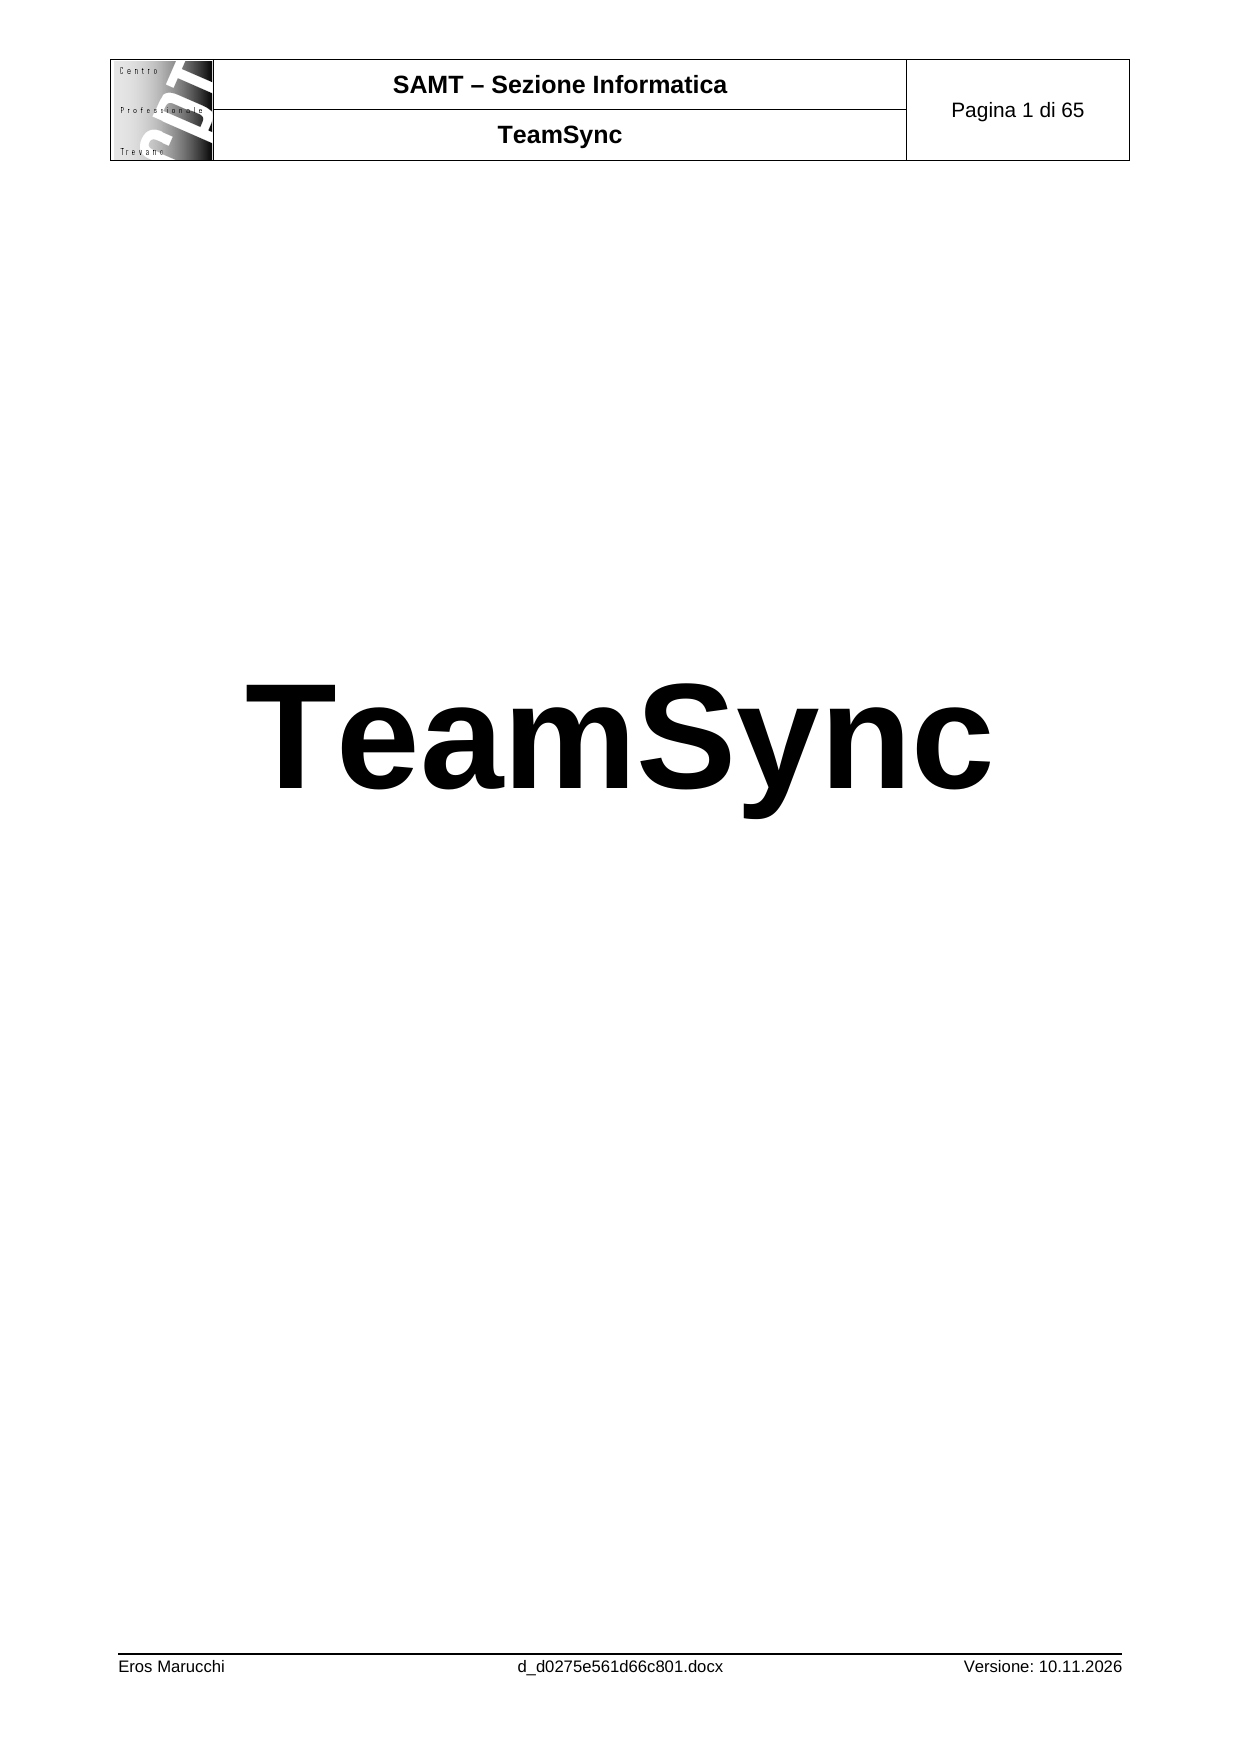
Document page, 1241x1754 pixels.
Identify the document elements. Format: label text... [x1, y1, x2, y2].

picture [112, 60, 213, 160]
text TeamSync [118, 647, 1122, 820]
